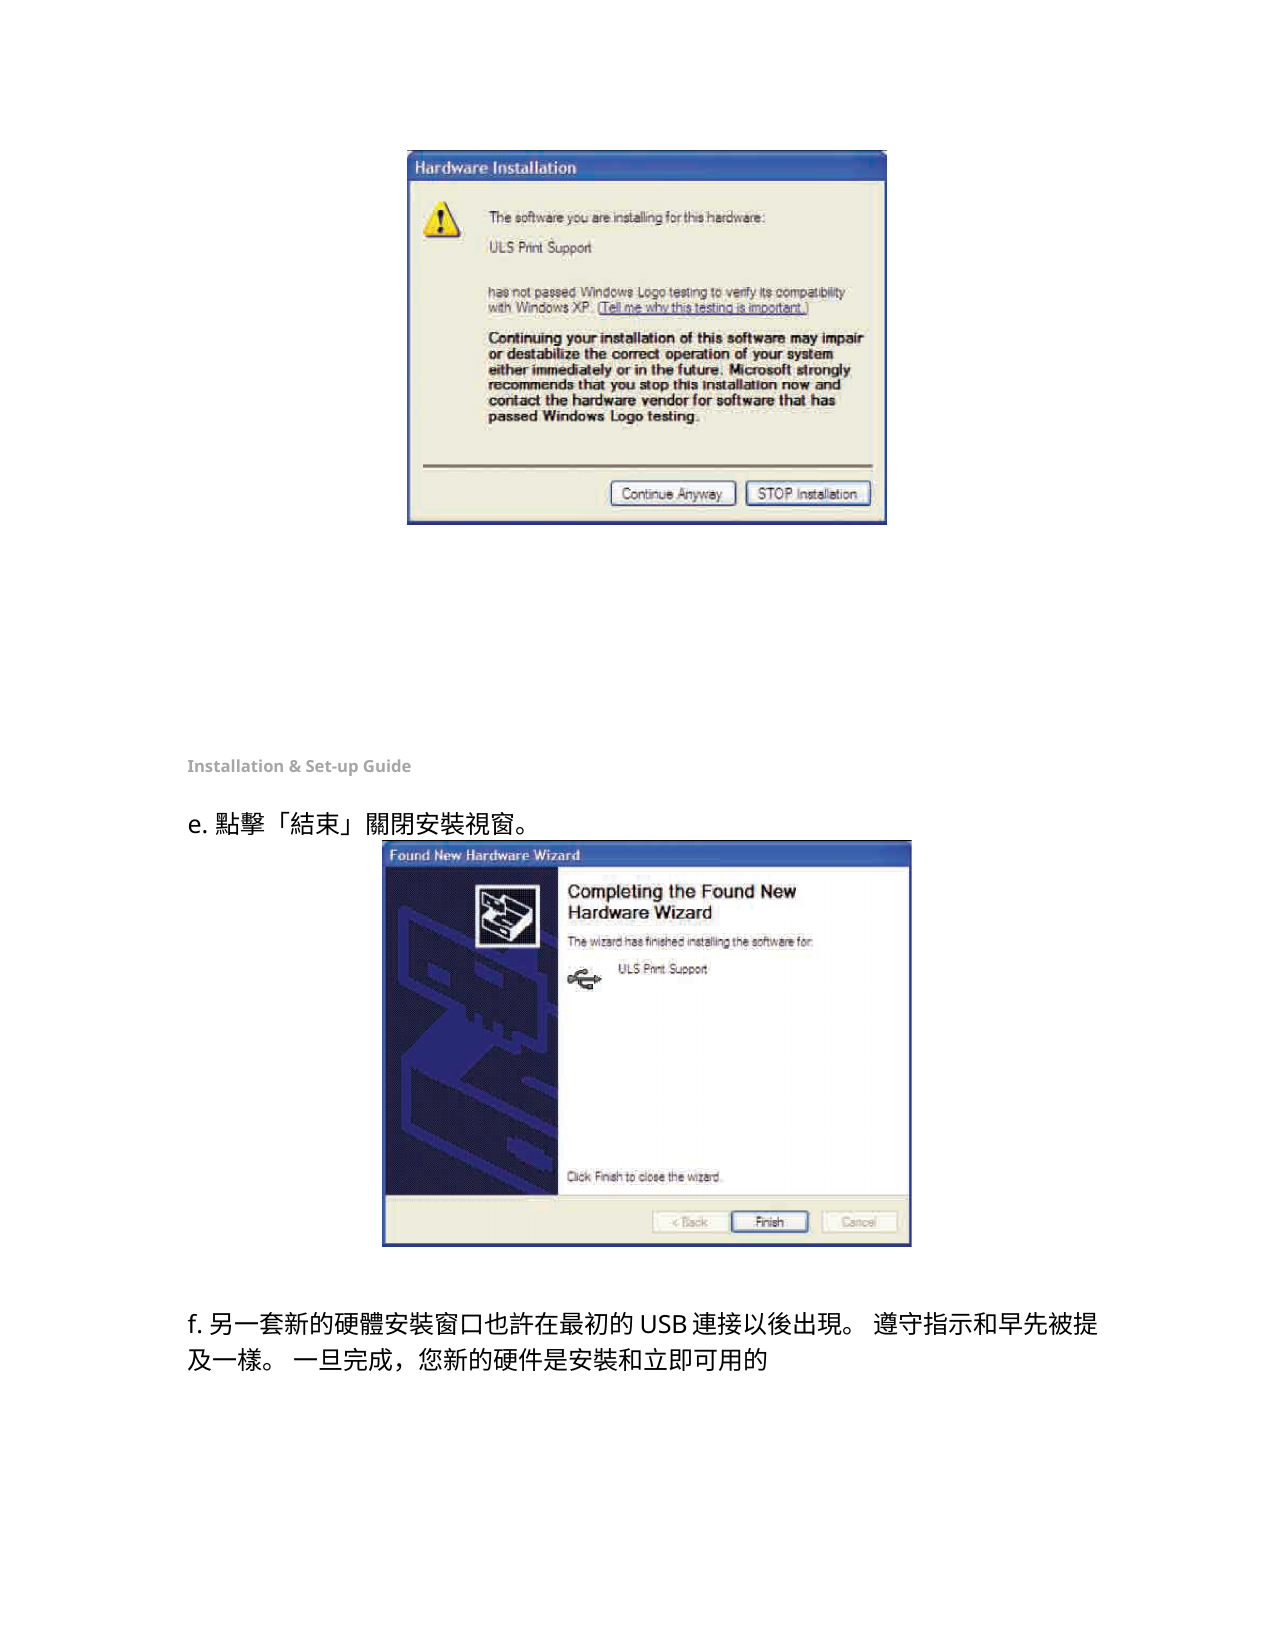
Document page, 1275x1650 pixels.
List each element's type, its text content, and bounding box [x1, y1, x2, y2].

picture [382, 840, 912, 1247]
text f. 另一套新的硬體安裝窗口也許在最初的USB連接以後出現。 遵守指示和早先被提及一樣。 一旦完成，您新的硬件是安裝和立即可用的 [187, 1304, 1106, 1377]
picture [407, 150, 887, 525]
text e. 點擊「結束」關閉安裝視窗。 [187, 804, 1106, 840]
text Installation & Set-up Guide [187, 754, 1106, 777]
